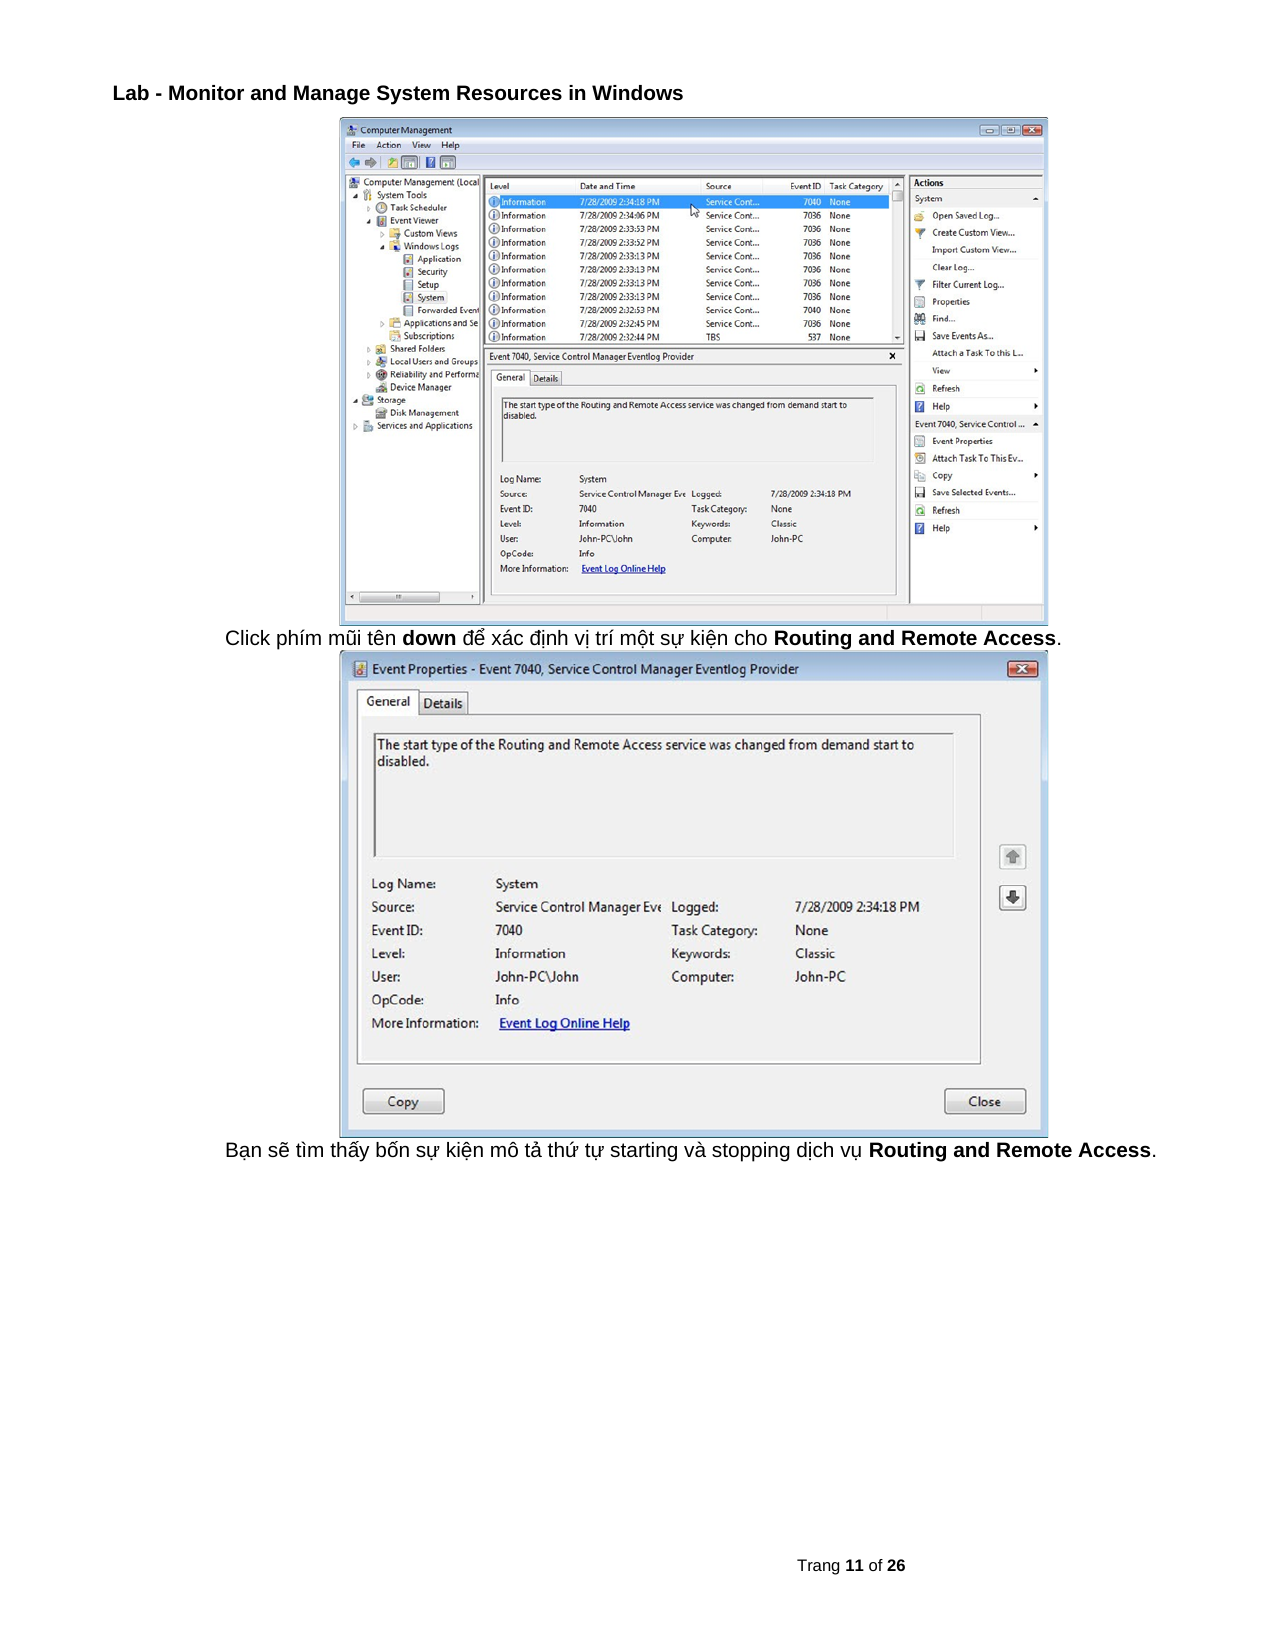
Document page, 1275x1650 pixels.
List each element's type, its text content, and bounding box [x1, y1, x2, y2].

text Click phím mũi tên down để xác định vị trí một sự kiện cho Routing and Remote Access. [225, 626, 1162, 650]
text Bạn sẽ tìm thấy bốn sự kiện mô tả thứ tự starting và stopping dịch vụ Routing and Remote Access. [225, 1138, 1162, 1162]
picture [339, 650, 1049, 1138]
picture [339, 117, 1049, 626]
